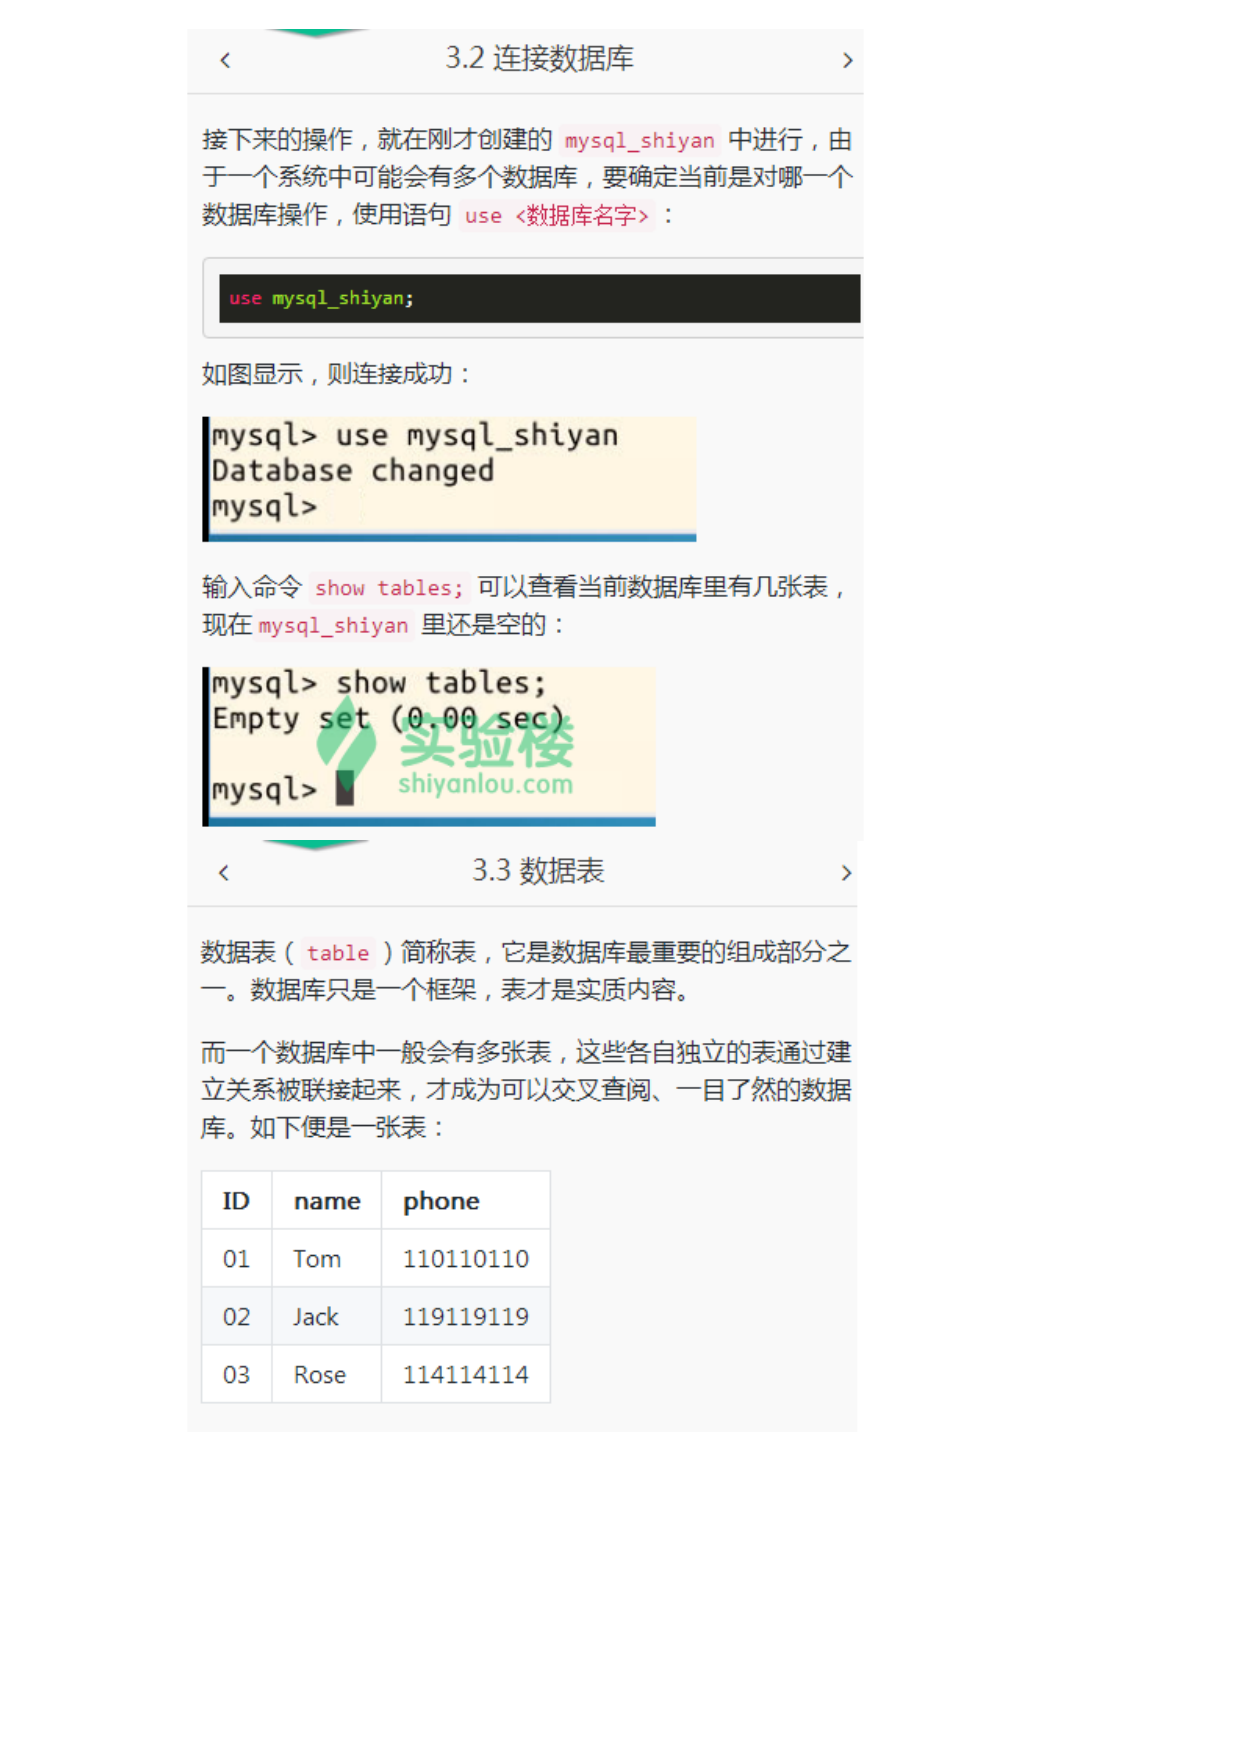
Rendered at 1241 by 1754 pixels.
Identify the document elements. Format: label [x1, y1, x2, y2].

picture [187, 29, 864, 1432]
